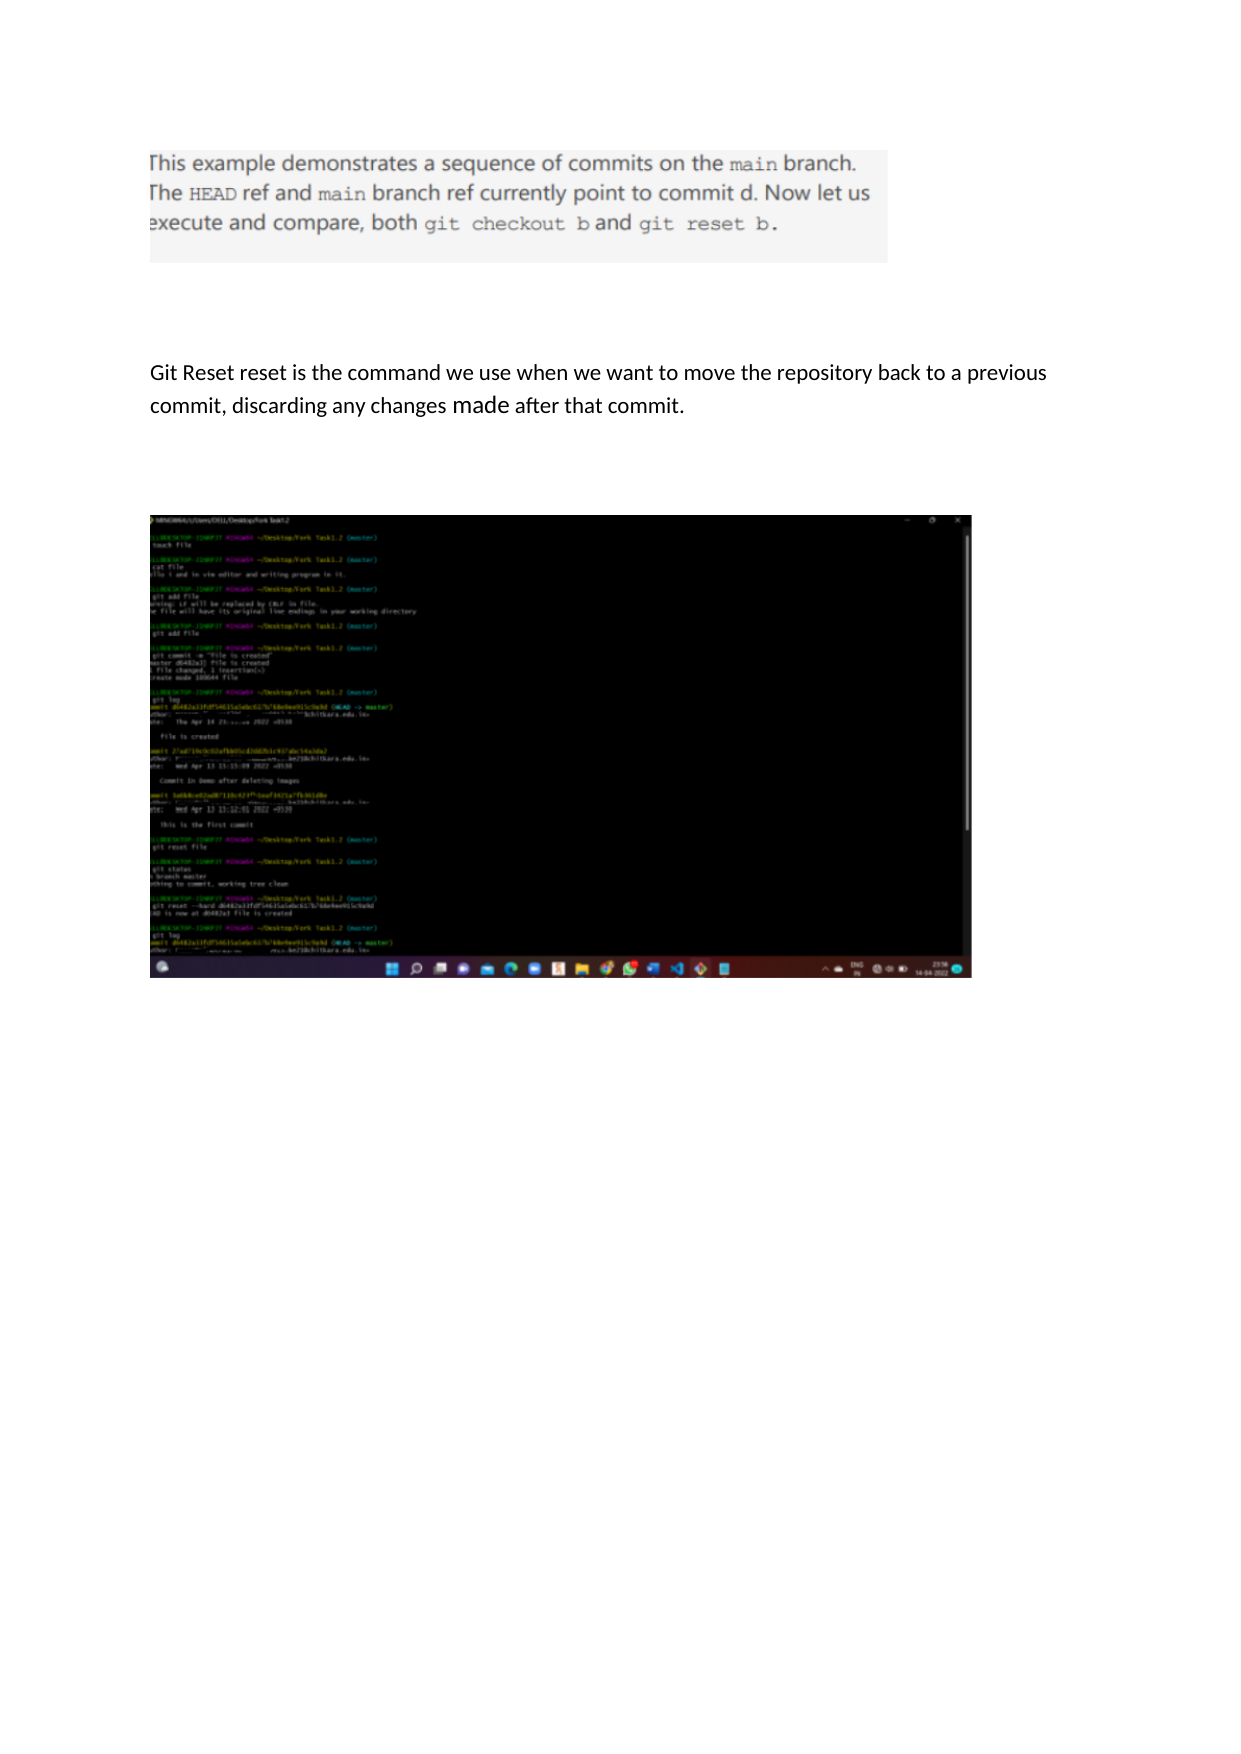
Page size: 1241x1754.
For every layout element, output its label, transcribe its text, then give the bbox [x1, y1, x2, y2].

picture [150, 515, 972, 979]
text Git Reset reset is the command we use when we want to move the repository back to a previous commit, discarding any changes made after that commit. [150, 358, 1090, 419]
picture [150, 150, 888, 263]
